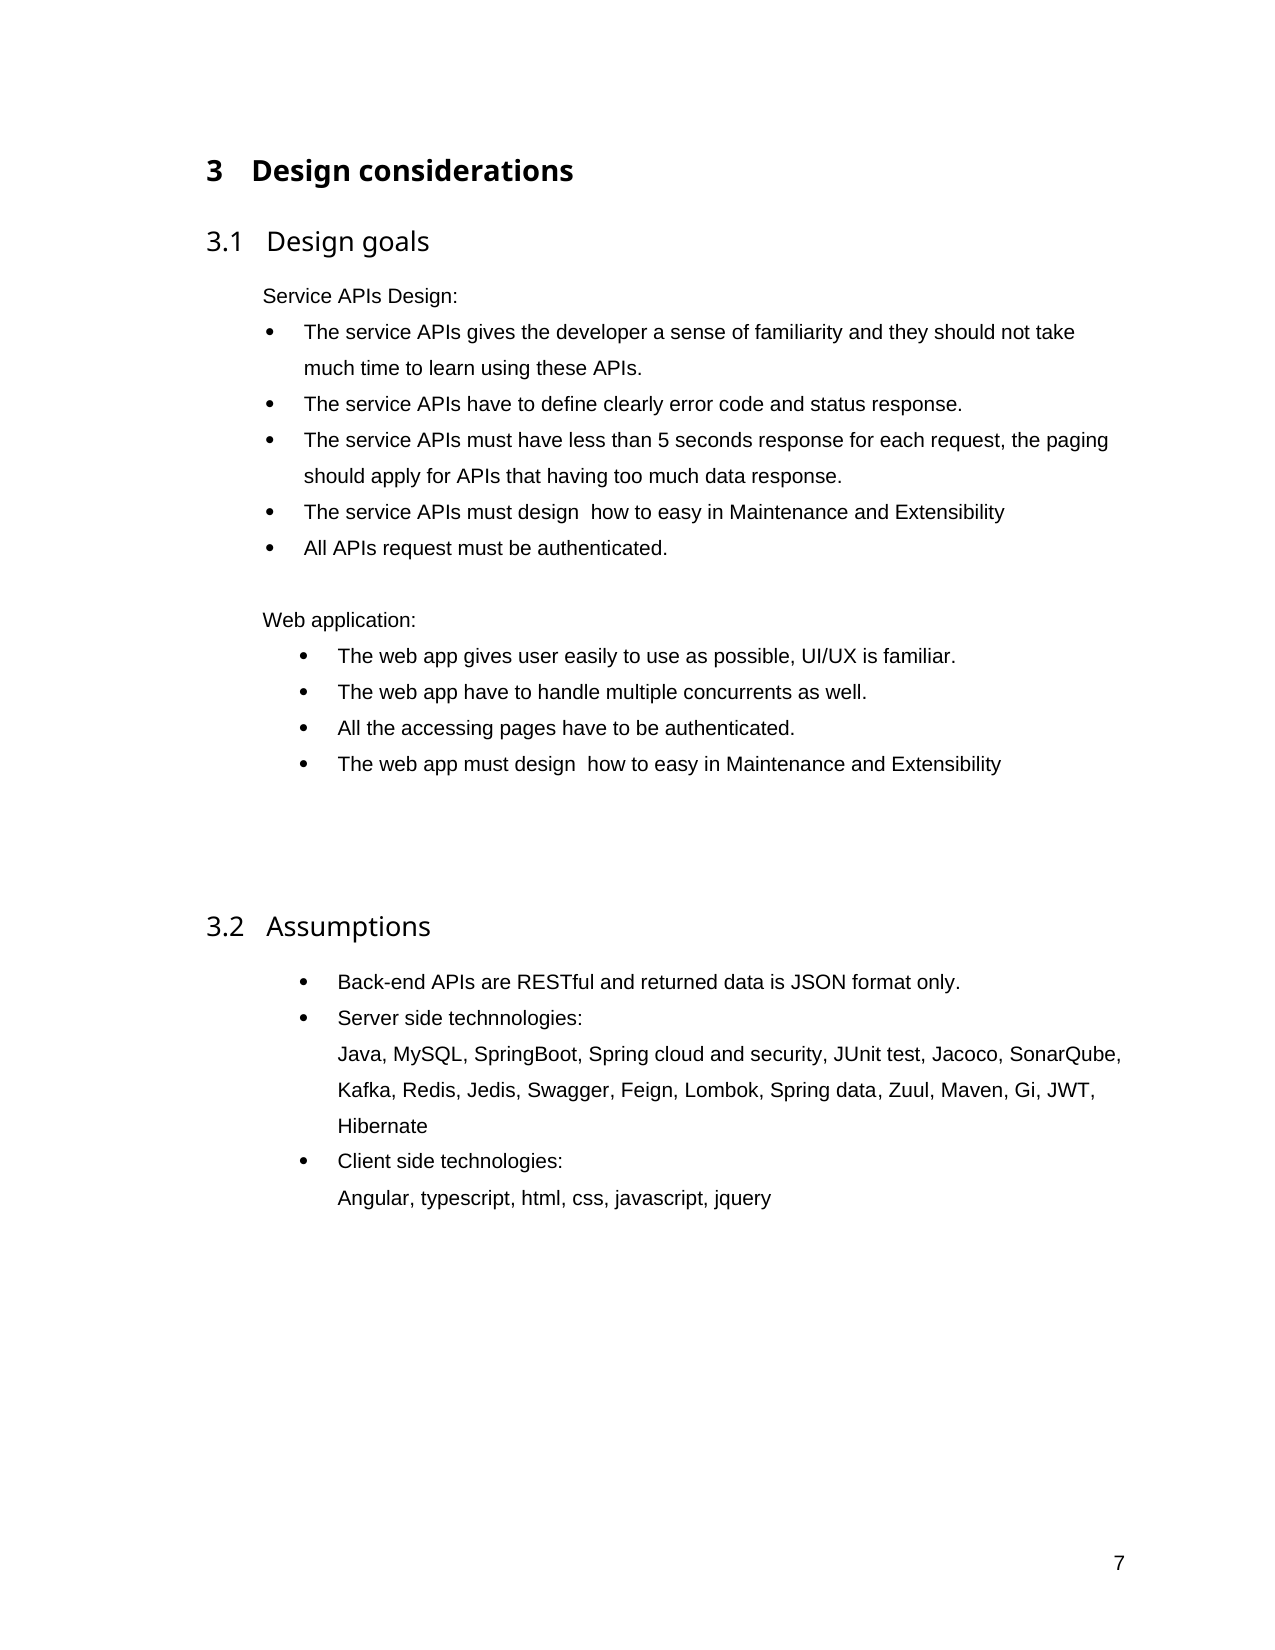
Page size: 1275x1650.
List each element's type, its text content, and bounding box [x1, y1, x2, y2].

list Client side technologies: [300, 1149, 1125, 1173]
list The service APIs must have less than 5 seconds response for each request, the paging should apply for APIs that having too much data response. [266, 427, 1125, 487]
list Server side technnologies: [300, 1006, 1125, 1029]
list Back-end APIs are RESTful and returned data is JSON format only. [300, 969, 1125, 993]
subtitle Design considerations [206, 150, 1125, 190]
list The service APIs gives the developer a sense of familiarity and they should not take much time to learn using these APIs. [266, 319, 1125, 379]
list The web app gives user easily to use as possible, UI/UX is familiar. [300, 643, 1125, 667]
list The service APIs must design how to easy in Maintenance and Extensibility [266, 499, 1125, 523]
subtitle Design goals [206, 222, 1125, 259]
subtitle Assumptions [206, 908, 1125, 945]
list The web app have to handle multiple concurrents as well. [300, 679, 1125, 703]
list All APIs request must be authenticated. [266, 536, 1125, 559]
list The web app must design how to easy in Maintenance and Extensibility [300, 752, 1125, 776]
text Angular, typescript, html, css, javascript, jquery [337, 1185, 1125, 1209]
list All the accessing pages have to be authenticated. [300, 716, 1125, 739]
text Java, MySQL, SpringBoot, Spring cloud and security, JUnit test, Jacoco, SonarQube, Kafka, Redis, Jedis, Swagger, Feign, Lombok, Spring data, Zuul, Maven, Gi, JWT, Hibernate [337, 1042, 1125, 1137]
text Service APIs Design: [262, 283, 1125, 307]
list The service APIs have to define clearly error code and status response. [266, 391, 1125, 416]
text Web application: [262, 607, 1125, 631]
